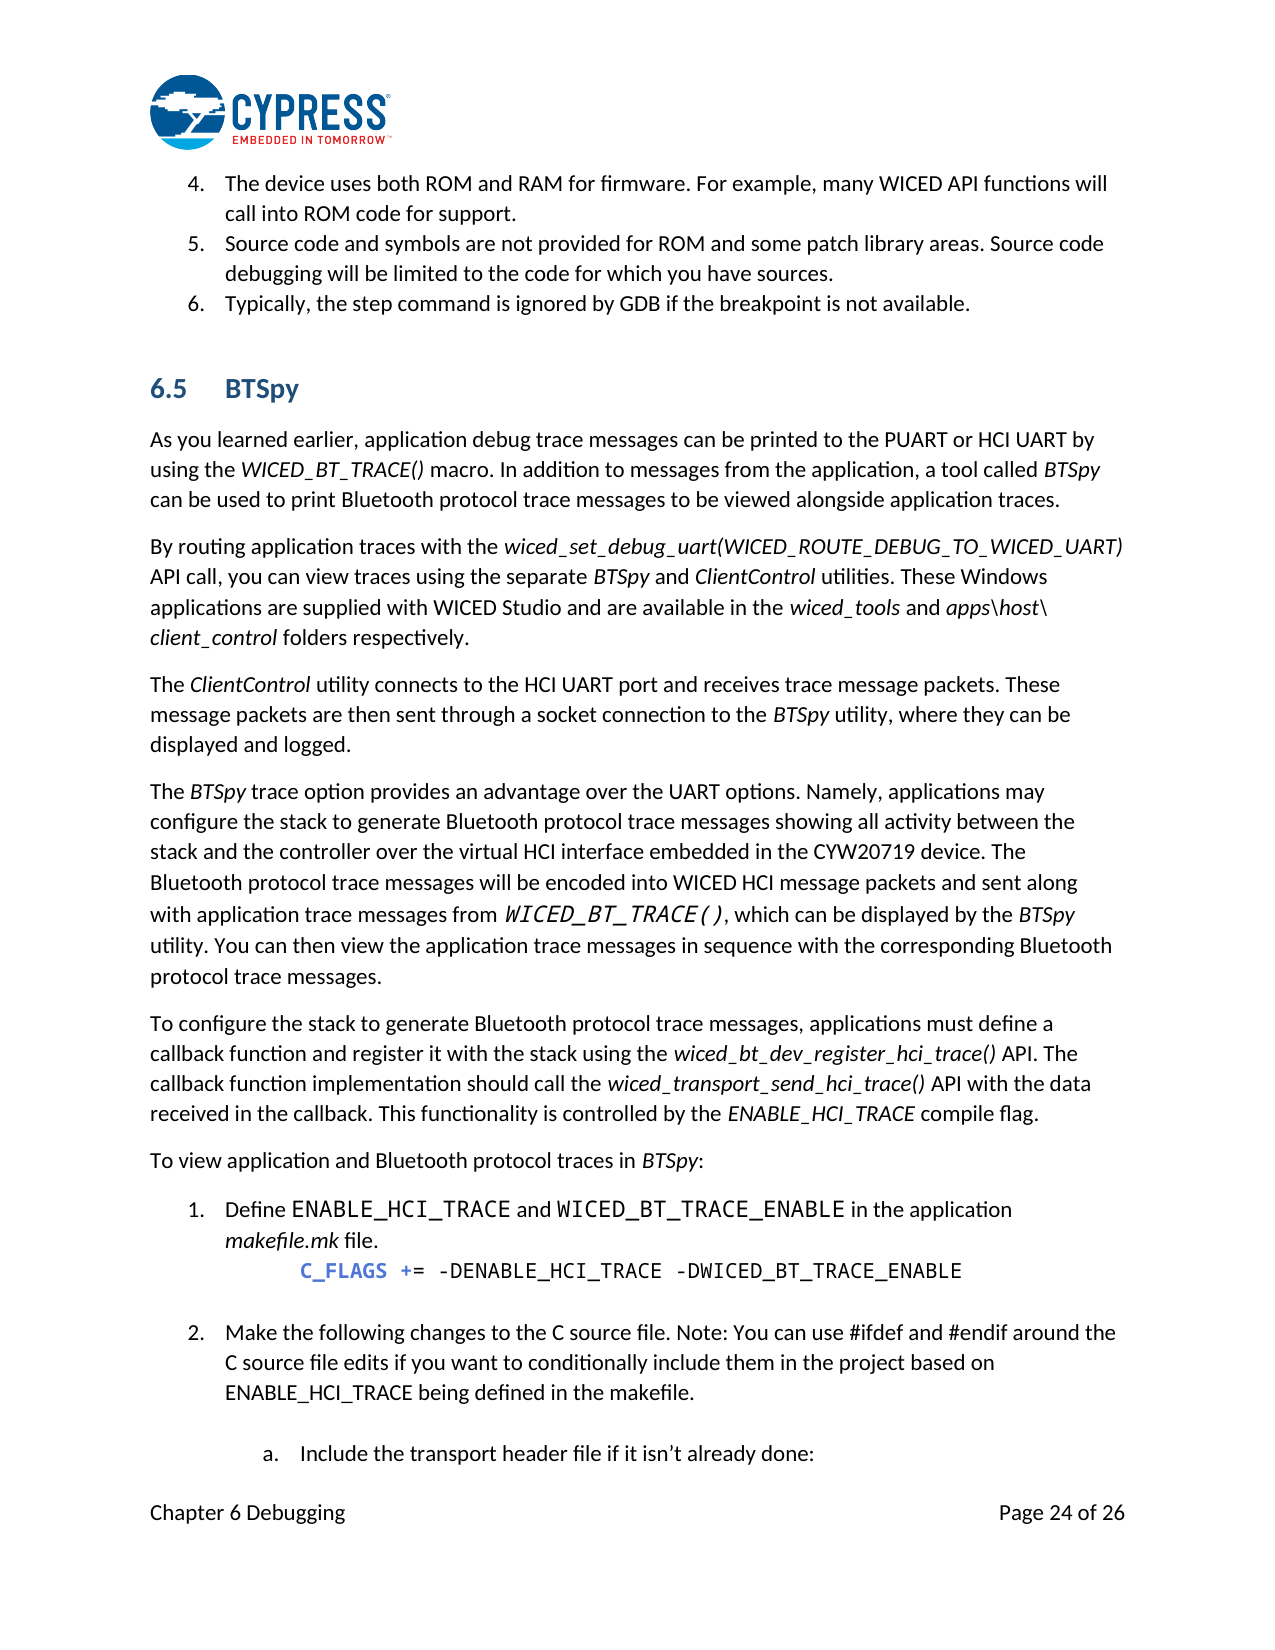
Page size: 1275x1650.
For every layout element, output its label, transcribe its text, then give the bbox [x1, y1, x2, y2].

text As you learned earlier, application debug trace messages can be printed to the PUART or HCI UART by using the WICED_BT_TRACE() macro. In addition to messages from the application, a tool called BTSpy can be used to print Bluetooth protocol trace messages to be viewed alongside application traces. [150, 425, 1125, 513]
list C_FLAGS += -DENABLE_HCI_TRACE -DWICED_BT_TRACE_ENABLE [300, 1257, 1125, 1285]
text By routing application traces with the wiced_set_debug_uart(WICED_ROUTE_DEBUG_TO_WICED_UART) API call, you can view traces using the separate BTSpy and ClientControl utilities. These Windows applications are supplied with WICED Studio and are available in the wiced_tools and apps\host\client_control folders respectively. [150, 532, 1125, 651]
list Typically, the step command is ignored by GDB if the breakpoint is not available. [187, 289, 1125, 318]
text To configure the stack to generate Bluetooth protocol trace messages, applications must define a callback function and register it with the stack using the wiced_bt_dev_register_hci_trace() API. The callback function implementation should call the wiced_transport_send_hci_trace() API with the data received in the callback. This functionality is controlled by the ENABLE_HCI_TRACE compile flag. [150, 1009, 1125, 1127]
text To view application and Bluetooth protocol traces in BTSpy: [150, 1146, 1125, 1174]
list Make the following changes to the C source file. Note: You can use #ifdef and #endif around the C source file edits if you want to conditionally include them in the project based on ENABLE_HCI_TRACE being defined in the makefile. [187, 1318, 1125, 1406]
text The ClientControl utility connects to the HCI UART port and receives trace message packets. These message packets are then sent through a socket connection to the BTSpy utility, where they can be displayed and logged. [150, 670, 1125, 758]
list Define ENABLE_HCI_TRACE and WICED_BT_TRACE_ENABLE in the application makefile.mk file. [187, 1193, 1125, 1254]
list Source code and symbols are not provided for ROM and some patch library areas. Source code debugging will be limited to the code for which you have sources. [187, 229, 1125, 287]
picture [150, 75, 392, 150]
list The device uses both ROM and RAM for firmware. For example, many WICED API functions will call into ROM code for support. [187, 169, 1125, 227]
list Include the transport header file if it isn’t already done: [262, 1439, 1125, 1467]
text The BTSpy trace option provides an advantage over the UART options. Namely, applications may configure the stack to generate Bluetooth protocol trace messages showing all activity between the stack and the controller over the virtual HCI interface embedded in the CYW20719 device. The Bluetooth protocol trace messages will be encoded into WICED HCI message packets and sent along with application trace messages from WICED_BT_TRACE(), which can be displayed by the BTSpy utility. You can then view the application trace messages in sequence with the corresponding Bluetooth protocol trace messages. [150, 777, 1125, 990]
subtitle BTSpy [112, 370, 1125, 405]
